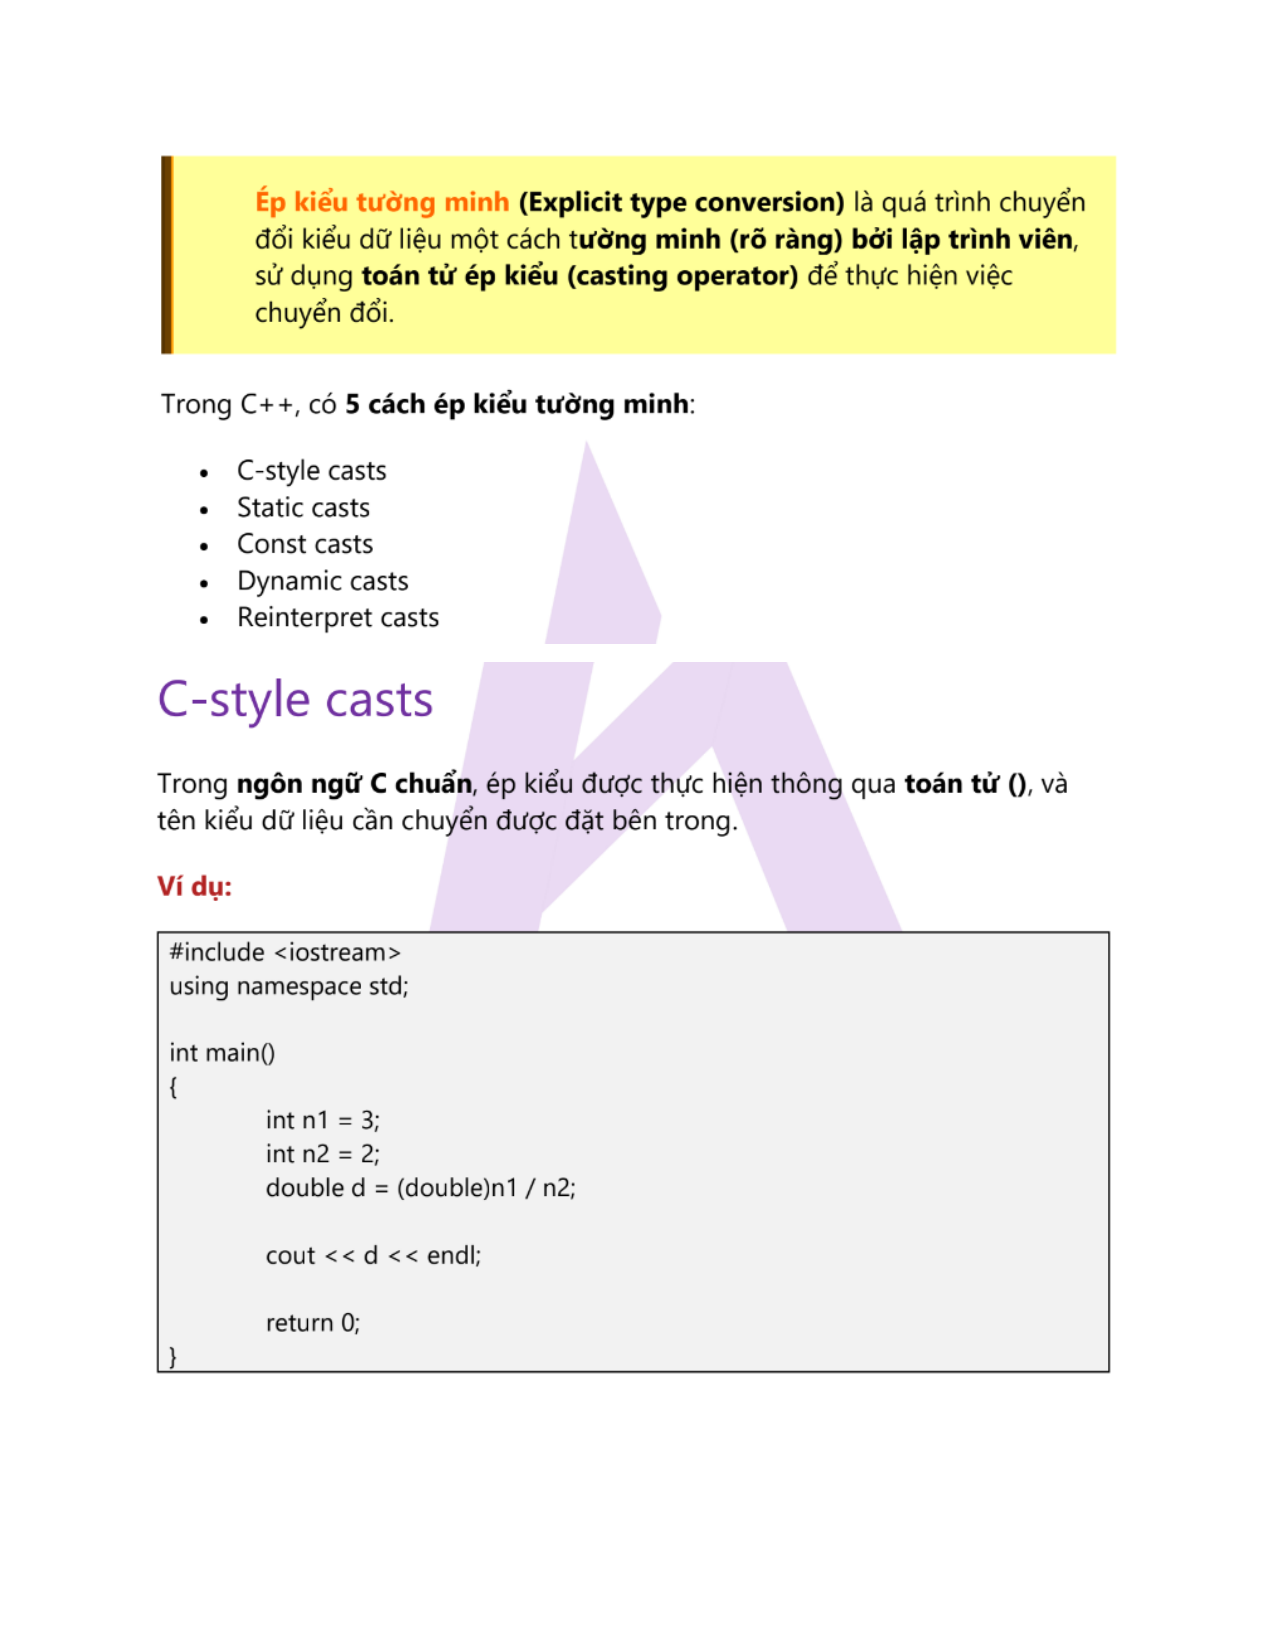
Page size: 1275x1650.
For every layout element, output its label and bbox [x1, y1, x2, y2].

picture [150, 150, 1125, 644]
picture [150, 662, 1125, 1386]
